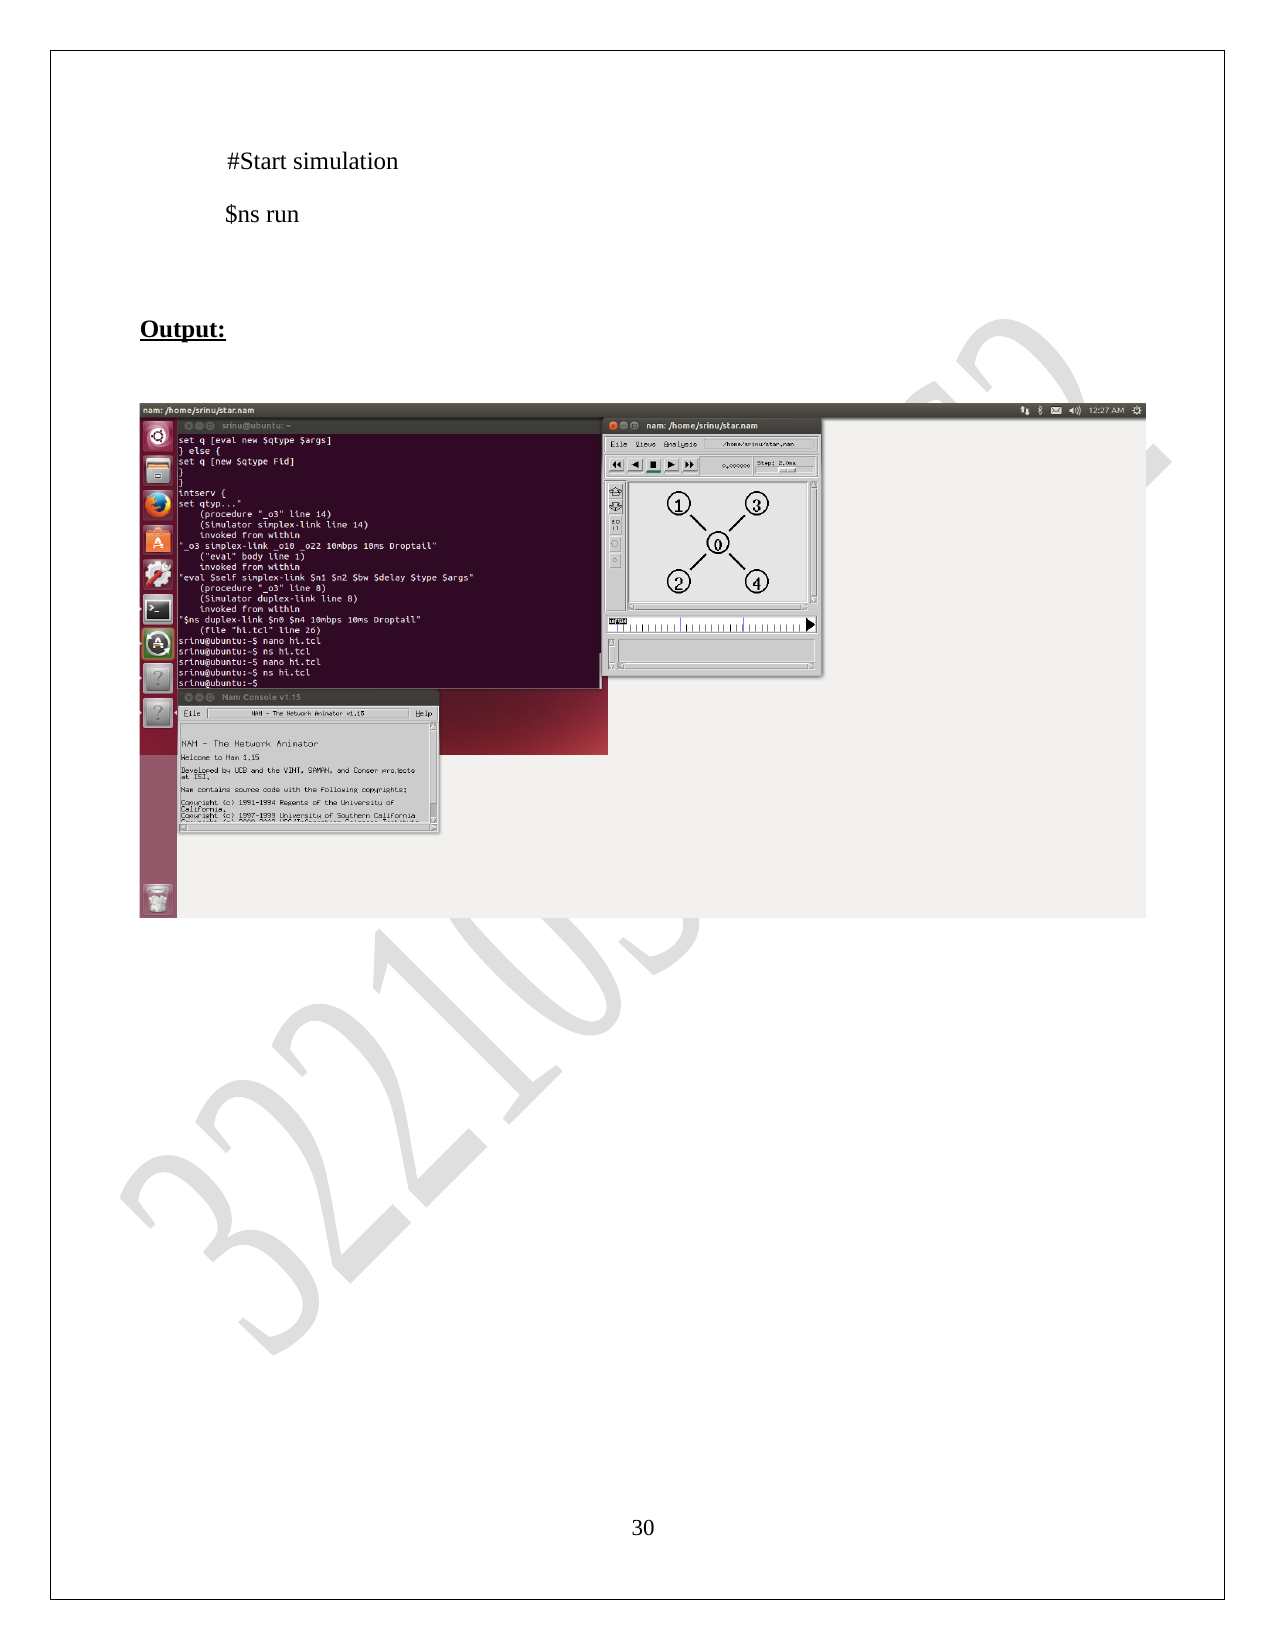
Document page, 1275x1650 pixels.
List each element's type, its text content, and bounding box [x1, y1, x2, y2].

subtitle Output: [139, 314, 1146, 343]
subtitle #Start simulation [139, 146, 1146, 174]
picture [139, 403, 1146, 918]
text $ns run [225, 199, 1146, 228]
